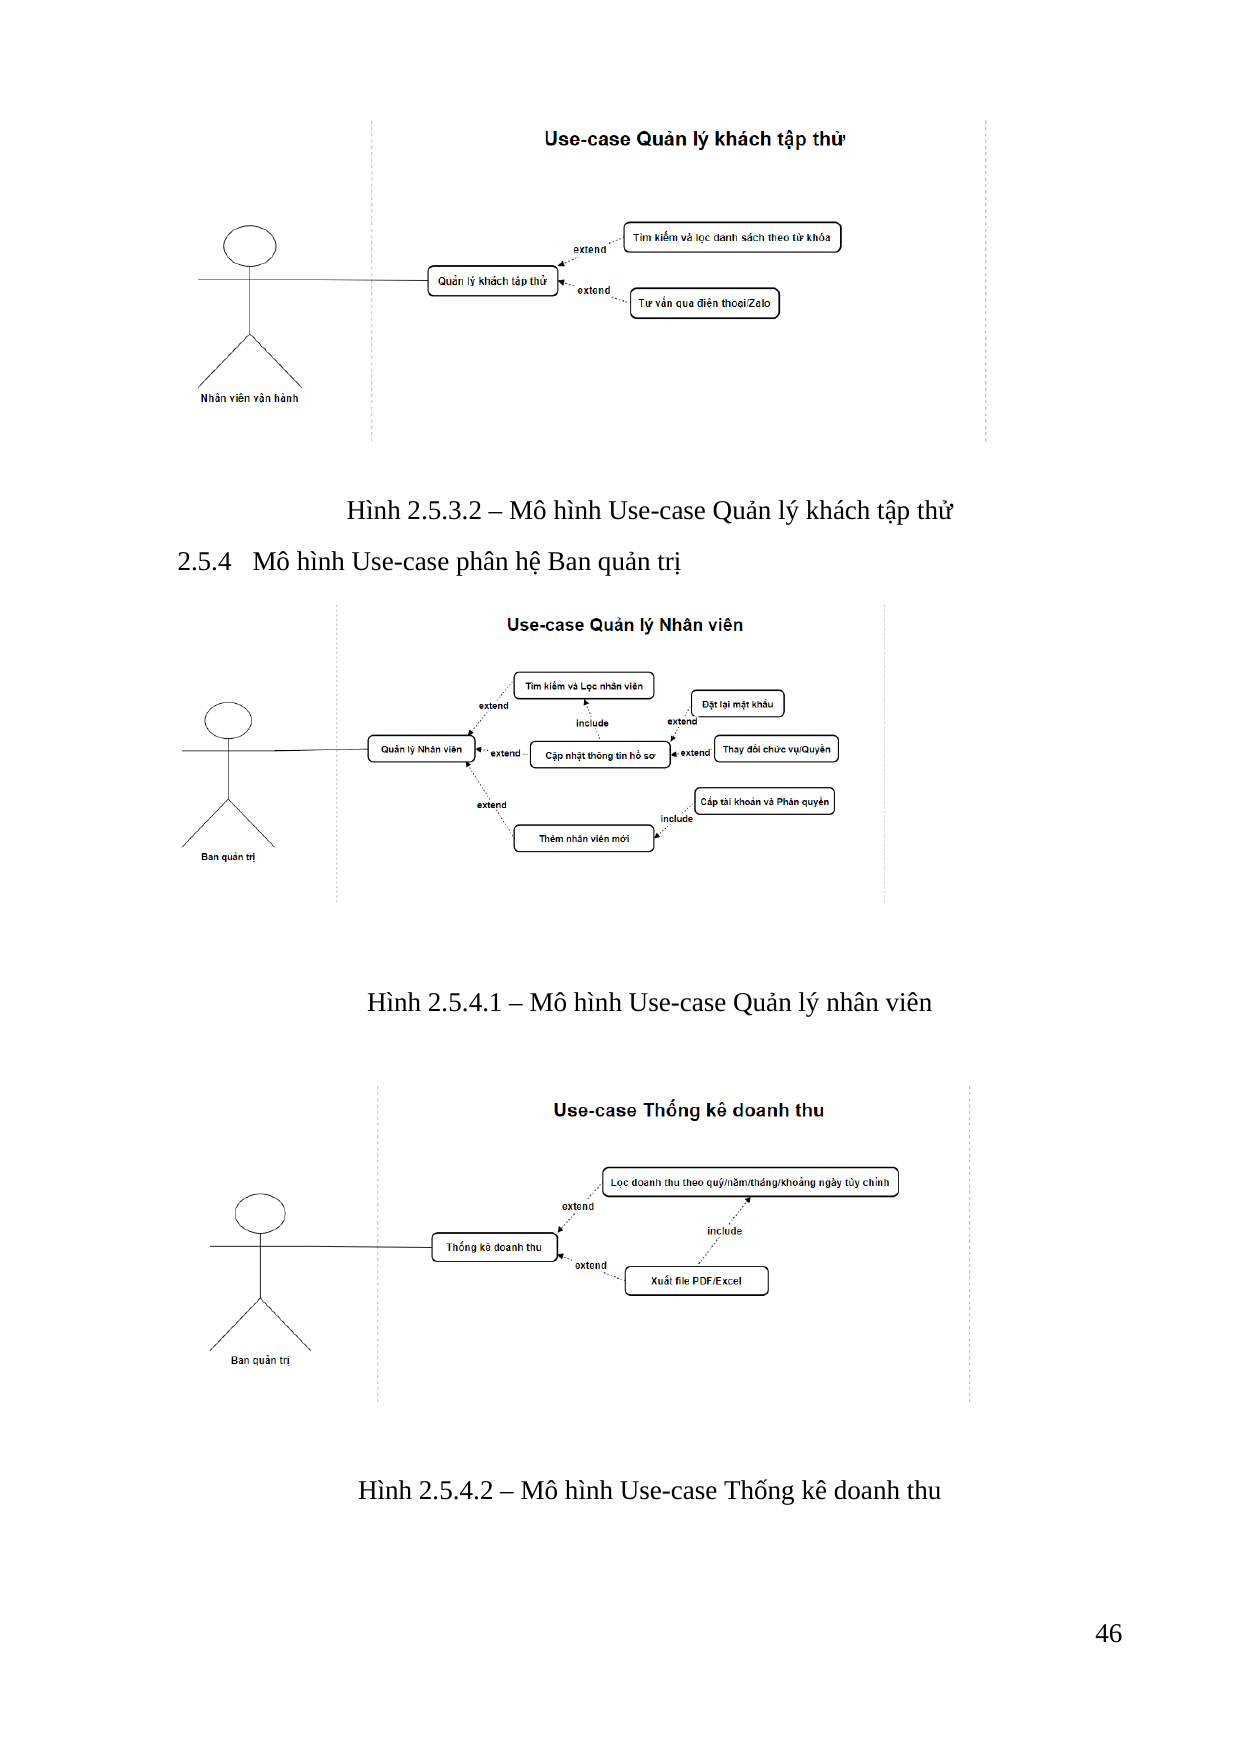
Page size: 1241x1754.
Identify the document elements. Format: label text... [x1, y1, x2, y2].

picture [177, 118, 1123, 442]
text Hình 2.5.3.2 – Mô hình Use-case Quản lý khách tập thử [177, 494, 1122, 526]
picture [147, 602, 1093, 903]
text Hình 2.5.4.2 – Mô hình Use-case Thống kê doanh thu [177, 1474, 1122, 1505]
subtitle Mô hình Use-case phân hệ Ban quản trị [177, 545, 1122, 576]
picture [177, 1086, 1123, 1402]
text Hình 2.5.4.1 – Mô hình Use-case Quản lý nhân viên [177, 986, 1122, 1017]
